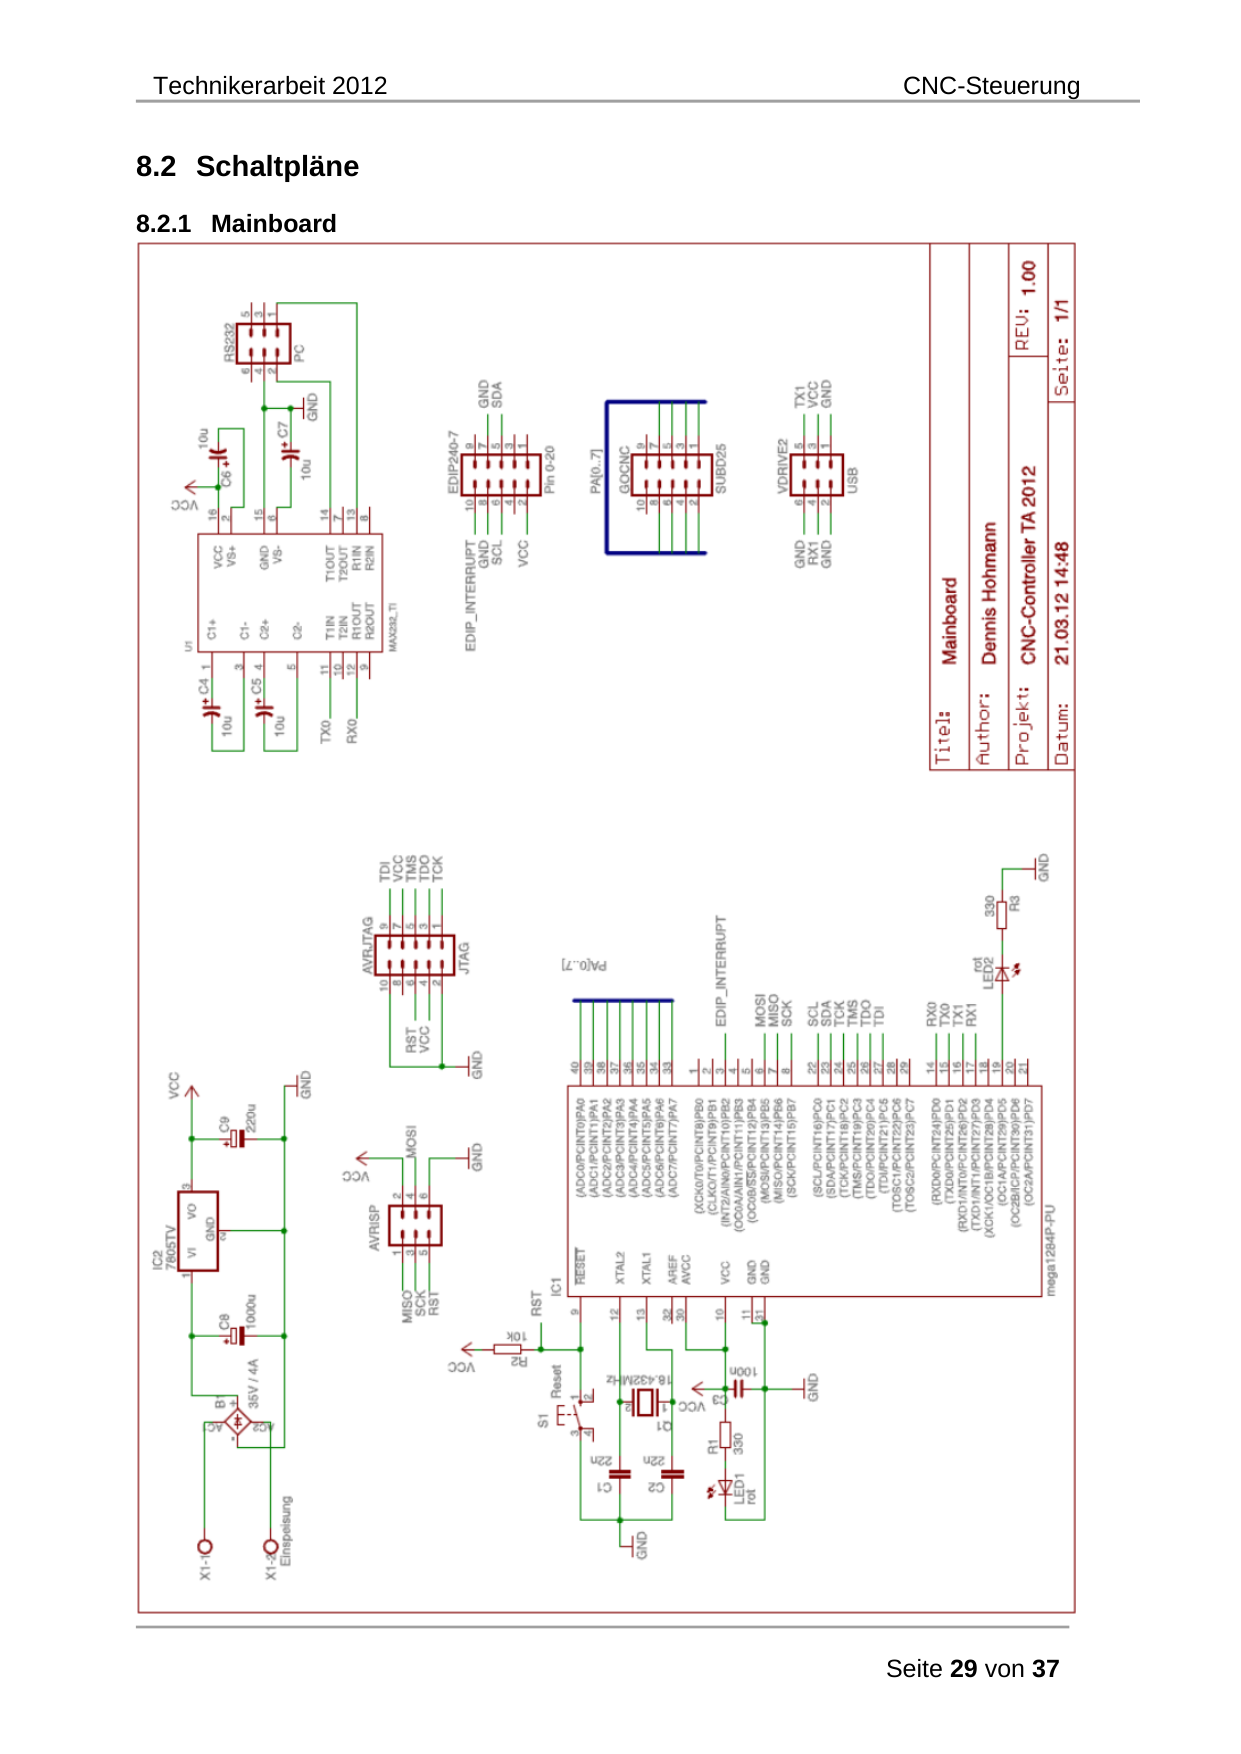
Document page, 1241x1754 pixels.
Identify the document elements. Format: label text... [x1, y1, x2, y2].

subtitle Schaltpläne [136, 149, 1140, 183]
picture [138, 243, 1076, 1613]
subtitle Mainboard [136, 208, 1140, 237]
